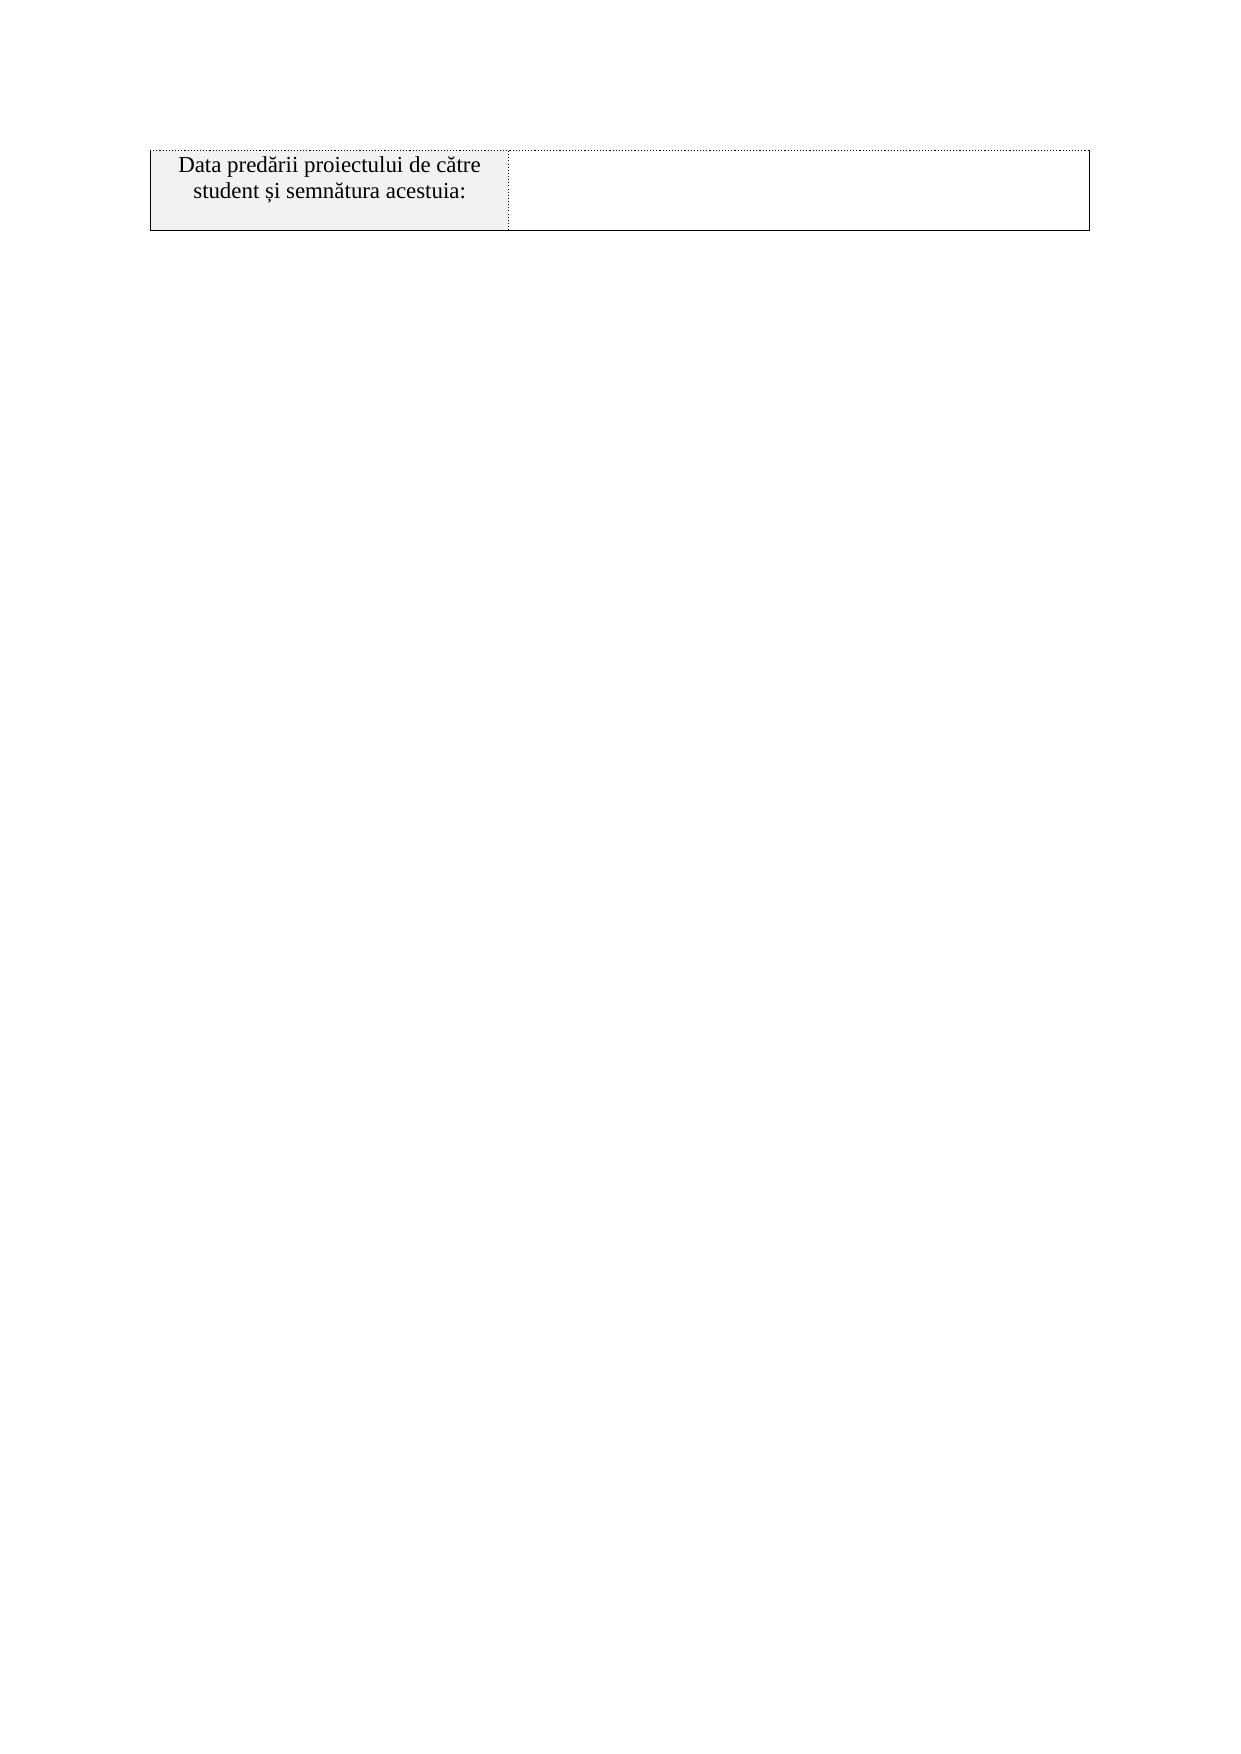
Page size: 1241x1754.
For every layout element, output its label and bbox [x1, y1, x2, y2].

table_cell [509, 150, 1089, 230]
table_cell [151, 150, 509, 230]
